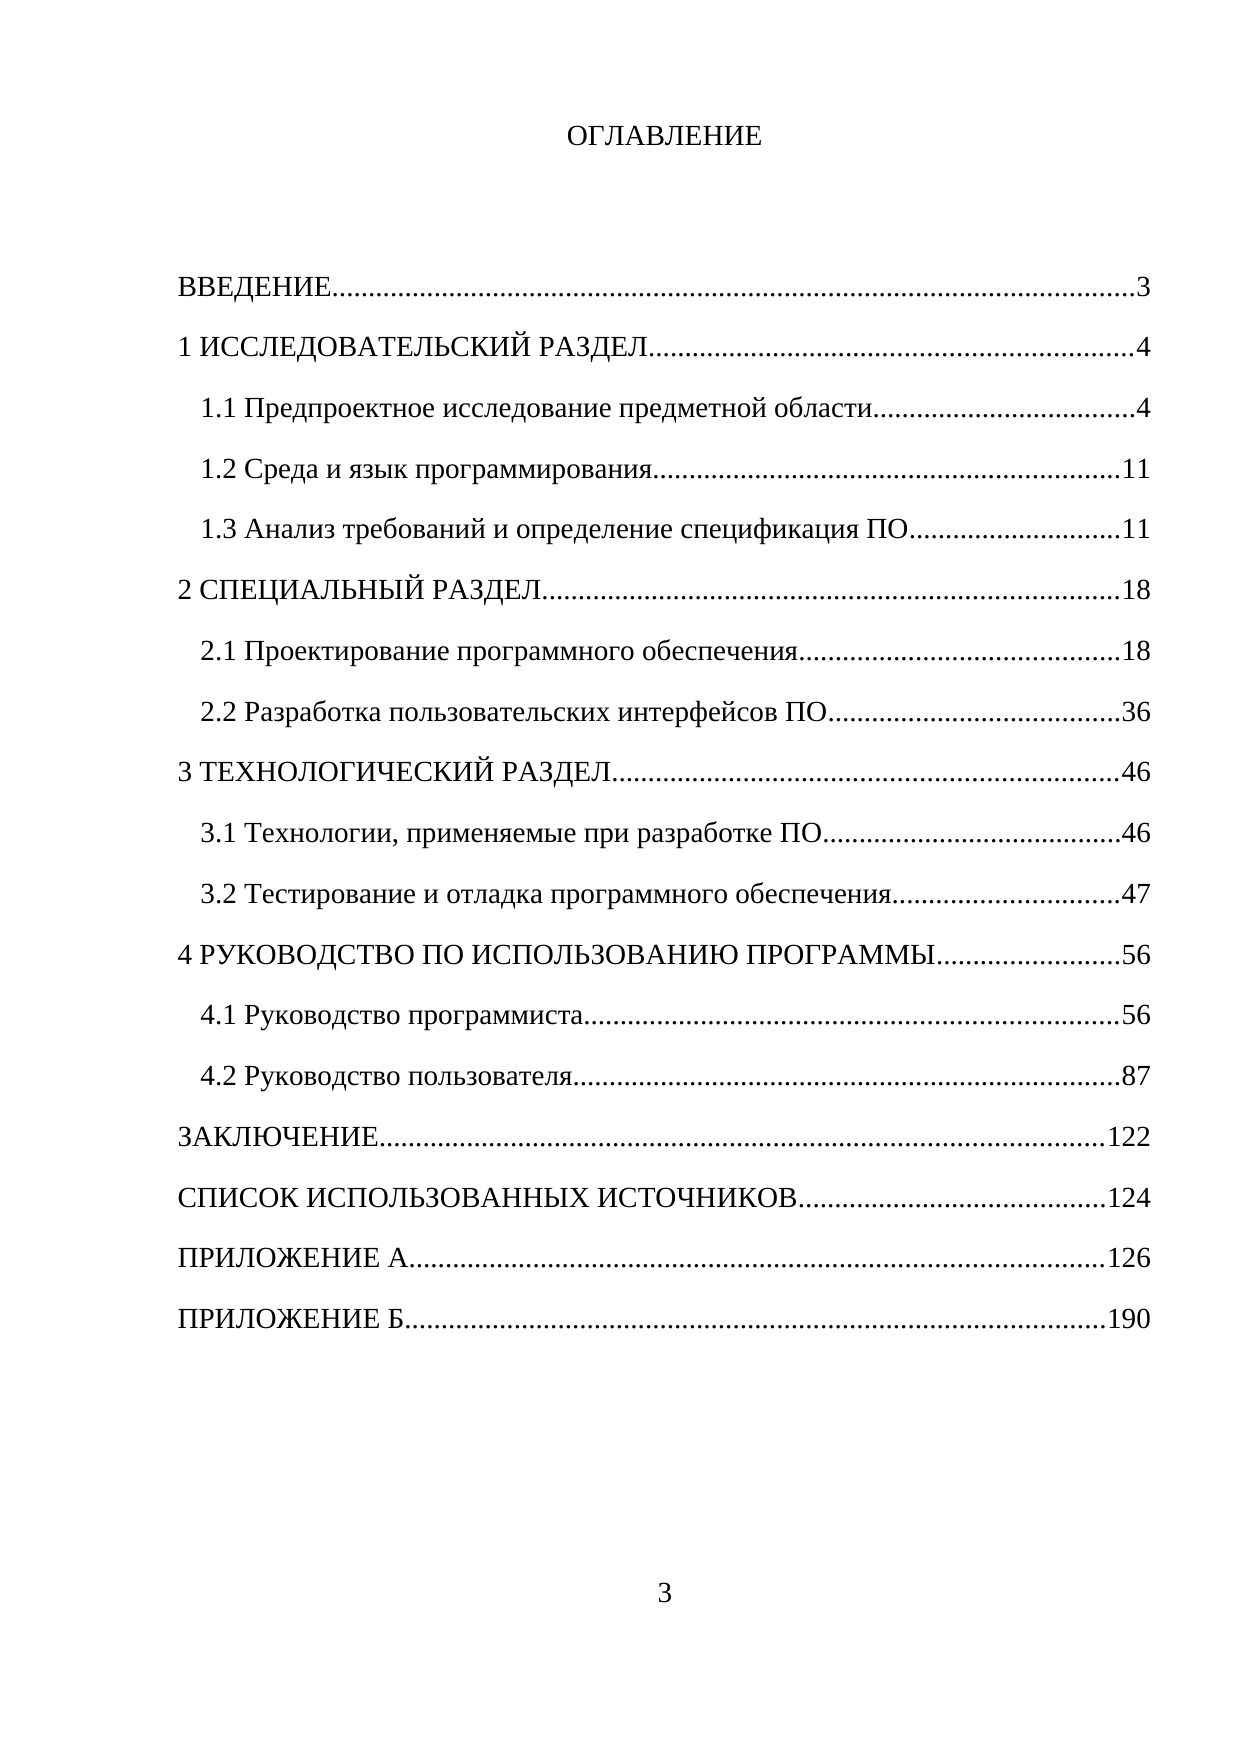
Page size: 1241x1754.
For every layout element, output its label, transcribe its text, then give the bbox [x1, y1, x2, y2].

text ОГЛАВЛЕНИЕ [177, 118, 1152, 152]
